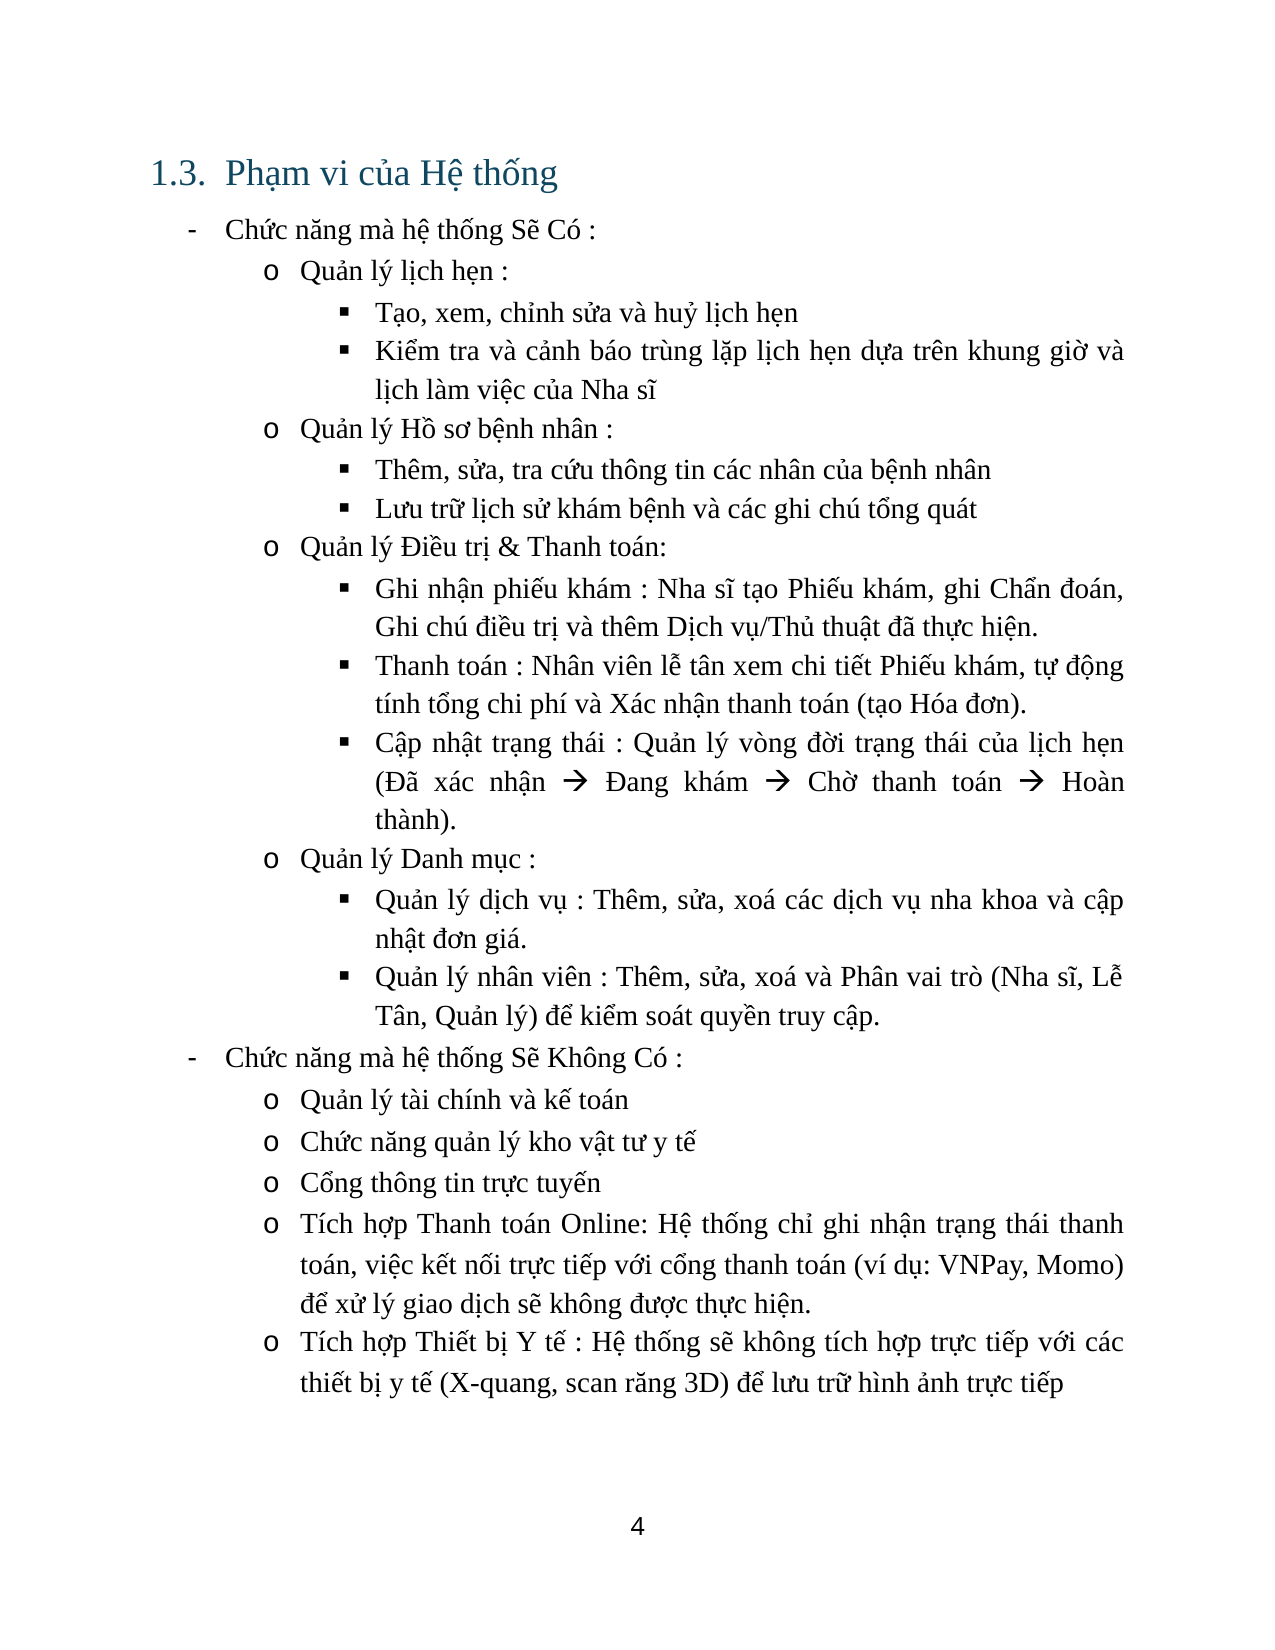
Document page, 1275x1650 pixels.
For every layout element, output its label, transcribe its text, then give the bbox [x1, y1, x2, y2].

list Kiểm tra và cảnh báo trùng lặp lịch hẹn dựa trên khung giờ và lịch làm việc của Nha sĩ [337, 333, 1125, 406]
list Quản lý tài chính và kế toán [262, 1082, 1125, 1118]
list Tích hợp Thanh toán Online: Hệ thống chỉ ghi nhận trạng thái thanh toán, việc kết nối trực tiếp với cổng thanh toán (ví dụ: VNPay, Momo) để xử lý giao dịch sẽ không được thực hiện. [262, 1206, 1125, 1319]
list Chức năng quản lý kho vật tư y tế [262, 1124, 1125, 1160]
list Lưu trữ lịch sử khám bệnh và các ghi chú tổng quát [337, 491, 1125, 524]
list Thanh toán : Nhân viên lễ tân xem chi tiết Phiếu khám, tự động tính tổng chi phí và Xác nhận thanh toán (tạo Hóa đơn). [337, 648, 1125, 720]
list Chức năng mà hệ thống Sẽ Không Có : [187, 1037, 1125, 1076]
list Quản lý Hồ sơ bệnh nhân : [262, 411, 1125, 447]
list Quản lý dịch vụ : Thêm, sửa, xoá các dịch vụ nha khoa và cập nhật đơn giá. [337, 882, 1125, 954]
list Thêm, sửa, tra cứu thông tin các nhân của bệnh nhân [337, 452, 1125, 486]
list Cập nhật trạng thái : Quản lý vòng đời trạng thái của lịch hẹn (Đã xác nhận Đang khám Chờ thanh toán Hoàn thành). [337, 725, 1125, 836]
list Tích hợp Thiết bị Y tế : Hệ thống sẽ không tích hợp trực tiếp với các thiết bị y tế (X-quang, scan răng 3D) để lưu trữ hình ảnh trực tiếp [262, 1324, 1125, 1399]
list Ghi nhận phiếu khám : Nha sĩ tạo Phiếu khám, ghi Chẩn đoán, Ghi chú điều trị và thêm Dịch vụ/Thủ thuật đã thực hiện. [337, 571, 1125, 643]
list Cổng thông tin trực tuyến [262, 1165, 1125, 1201]
subtitle Phạm vi của Hệ thống [150, 150, 1125, 193]
list Quản lý Danh mục : [262, 841, 1125, 877]
list Quản lý Điều trị & Thanh toán: [262, 529, 1125, 565]
list Tạo, xem, chỉnh sửa và huỷ lịch hẹn [337, 295, 1125, 328]
list Quản lý nhân viên : Thêm, sửa, xoá và Phân vai trò (Nha sĩ, Lễ Tân, Quản lý) để kiểm soát quyền truy cập. [337, 959, 1125, 1032]
list Quản lý lịch hẹn : [262, 253, 1125, 289]
list Chức năng mà hệ thống Sẽ Có : [187, 208, 1125, 248]
